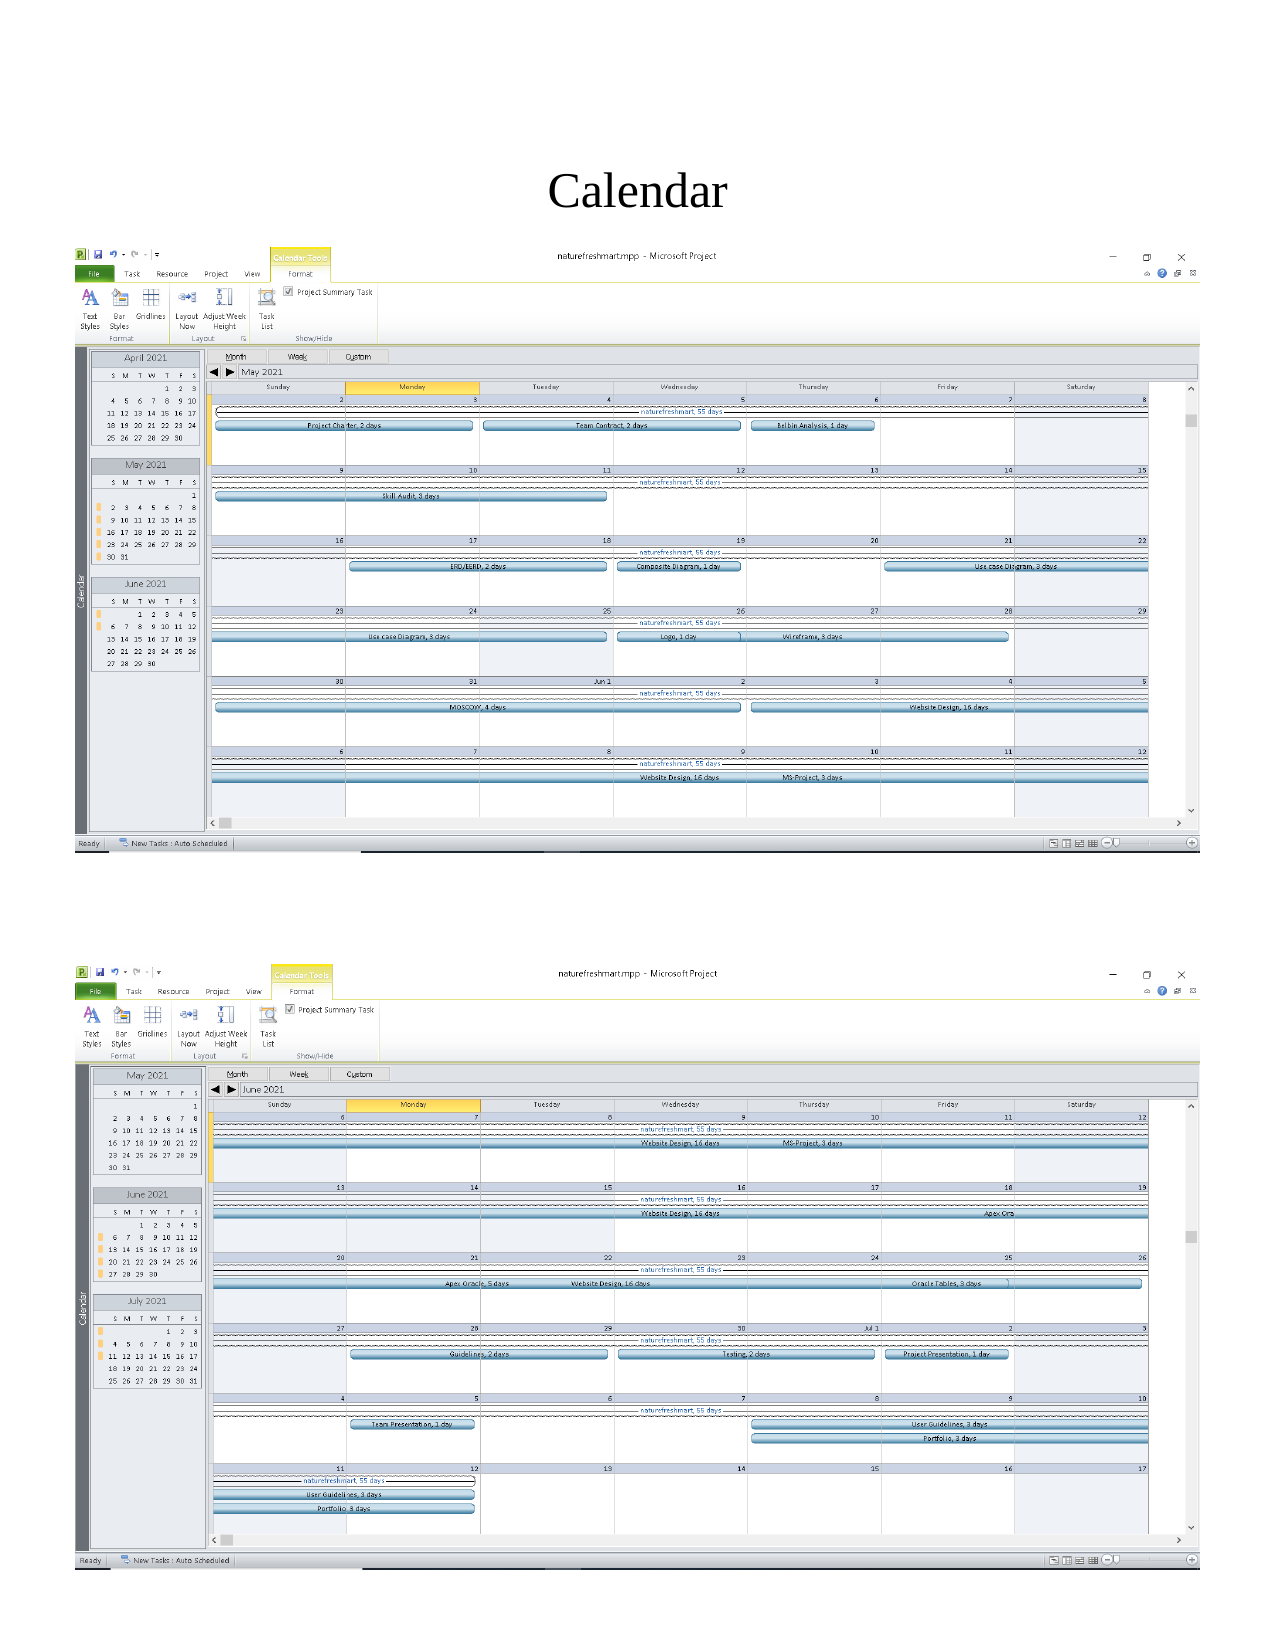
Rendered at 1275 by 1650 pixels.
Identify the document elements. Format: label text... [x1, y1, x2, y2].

picture [75, 964, 1200, 1570]
text Calendar [75, 160, 1200, 218]
picture [75, 247, 1200, 853]
